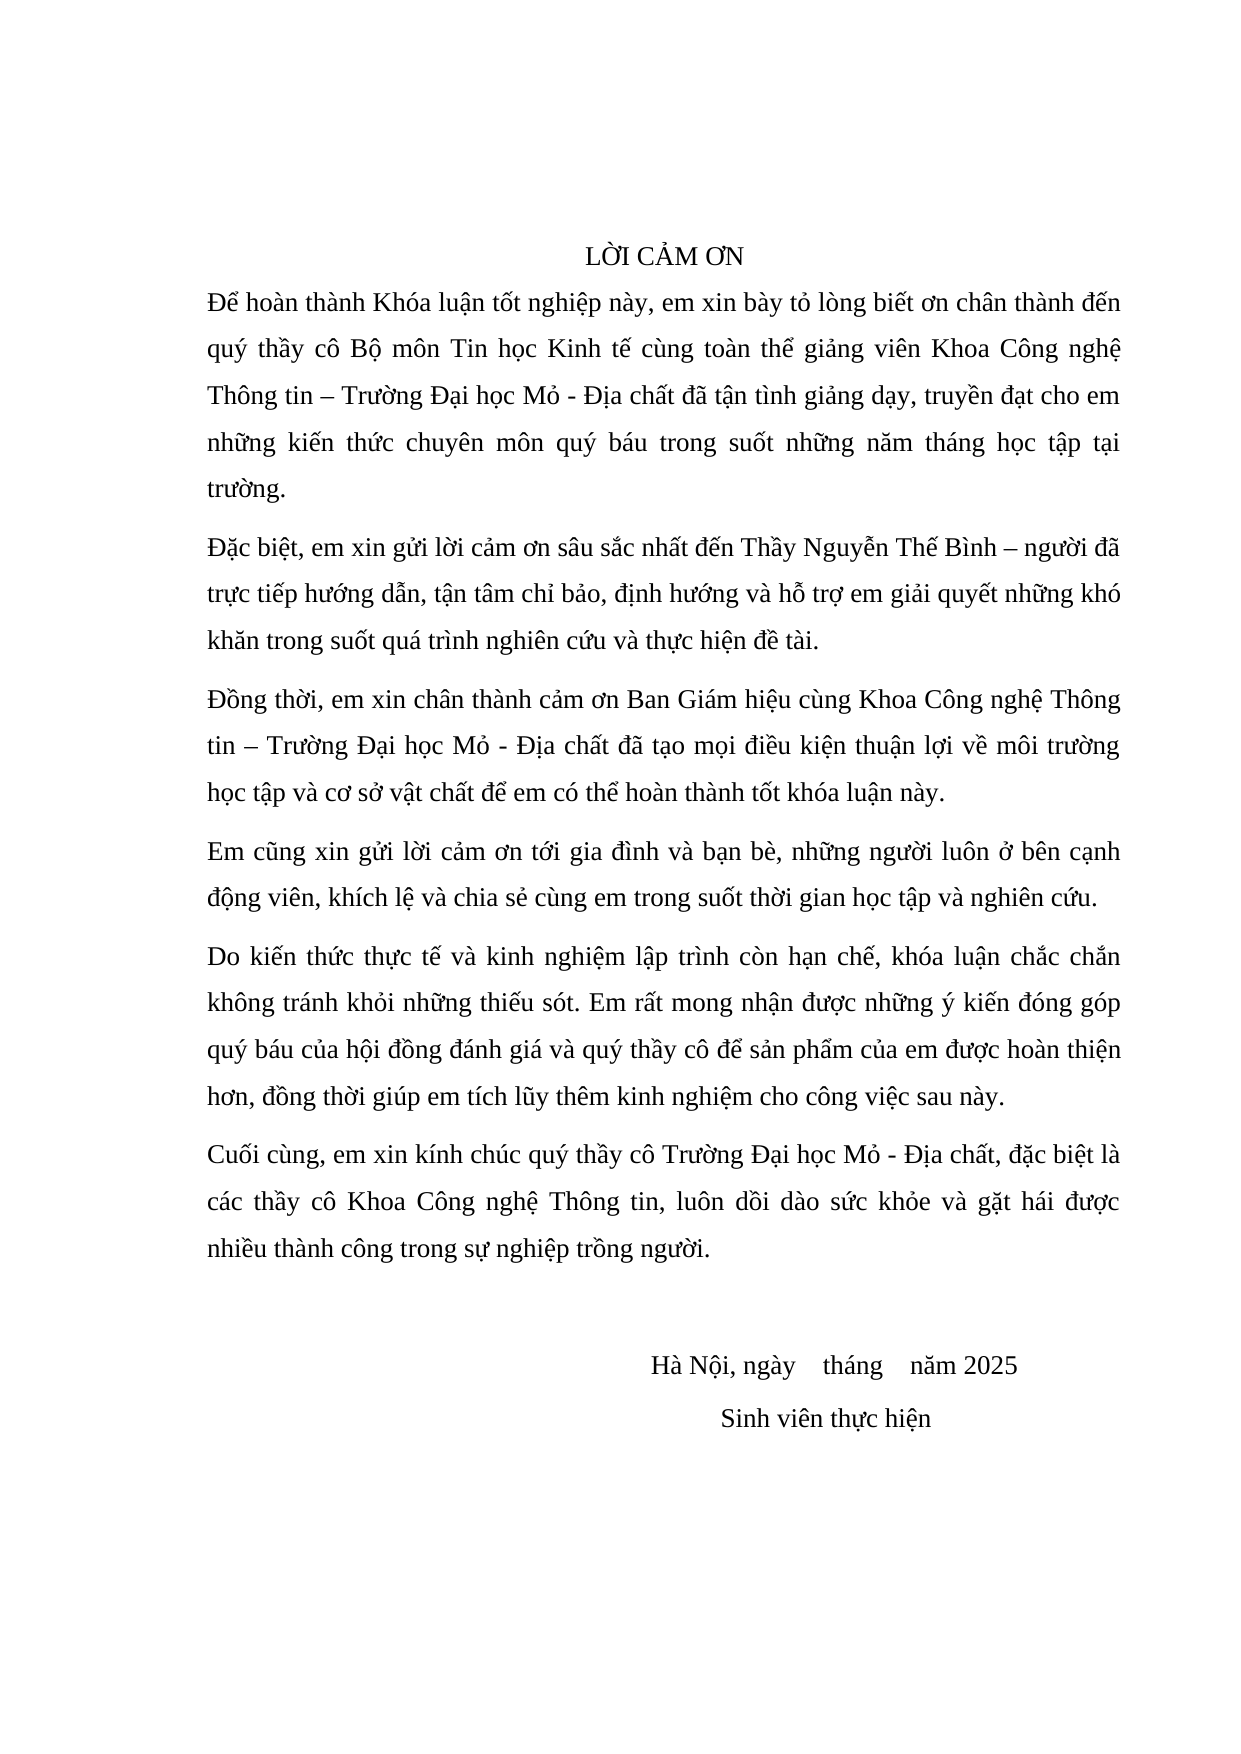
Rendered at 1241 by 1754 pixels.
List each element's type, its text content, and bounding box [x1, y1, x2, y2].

text Sinh viên thực hiện [207, 1402, 1122, 1433]
text Do kiến thức thực tế và kinh nghiệm lập trình còn hạn chế, khóa luận chắc chắn không tránh khỏi những thiếu sót. Em rất mong nhận được những ý kiến đóng góp quý báu của hội đồng đánh giá và quý thầy cô để sản phẩm của em được hoàn thiện hơn, đồng thời giúp em tích lũy thêm kinh nghiệm cho công việc sau này. [207, 940, 1122, 1111]
text Hà Nội, ngày tháng năm 2025 [651, 1349, 1122, 1380]
text Em cũng xin gửi lời cảm ơn tới gia đình và bạn bè, những người luôn ở bên cạnh động viên, khích lệ và chia sẻ cùng em trong suốt thời gian học tập và nghiên cứu. [207, 834, 1122, 912]
text Đồng thời, em xin chân thành cảm ơn Ban Giám hiệu cùng Khoa Công nghệ Thông tin – Trường Đại học Mỏ - Địa chất đã tạo mọi điều kiện thuận lợi về môi trường học tập và cơ sở vật chất để em có thể hoàn thành tốt khóa luận này. [207, 683, 1122, 807]
text Để hoàn thành Khóa luận tốt nghiệp này, em xin bày tỏ lòng biết ơn chân thành đến quý thầy cô Bộ môn Tin học Kinh tế cùng toàn thể giảng viên Khoa Công nghệ Thông tin – Trường Đại học Mỏ - Địa chất đã tận tình giảng dạy, truyền đạt cho em những kiến thức chuyên môn quý báu trong suốt những năm tháng học tập tại trường. [207, 286, 1122, 503]
text LỜI CẢM ƠN [207, 239, 1122, 271]
text Cuối cùng, em xin kính chúc quý thầy cô Trường Đại học Mỏ - Địa chất, đặc biệt là các thầy cô Khoa Công nghệ Thông tin, luôn dồi dào sức khỏe và gặt hái được nhiều thành công trong sự nghiệp trồng người. [207, 1138, 1122, 1263]
text Đặc biệt, em xin gửi lời cảm ơn sâu sắc nhất đến Thầy Nguyễn Thế Bình – người đã trực tiếp hướng dẫn, tận tâm chỉ bảo, định hướng và hỗ trợ em giải quyết những khó khăn trong suốt quá trình nghiên cứu và thực hiện đề tài. [207, 531, 1122, 655]
